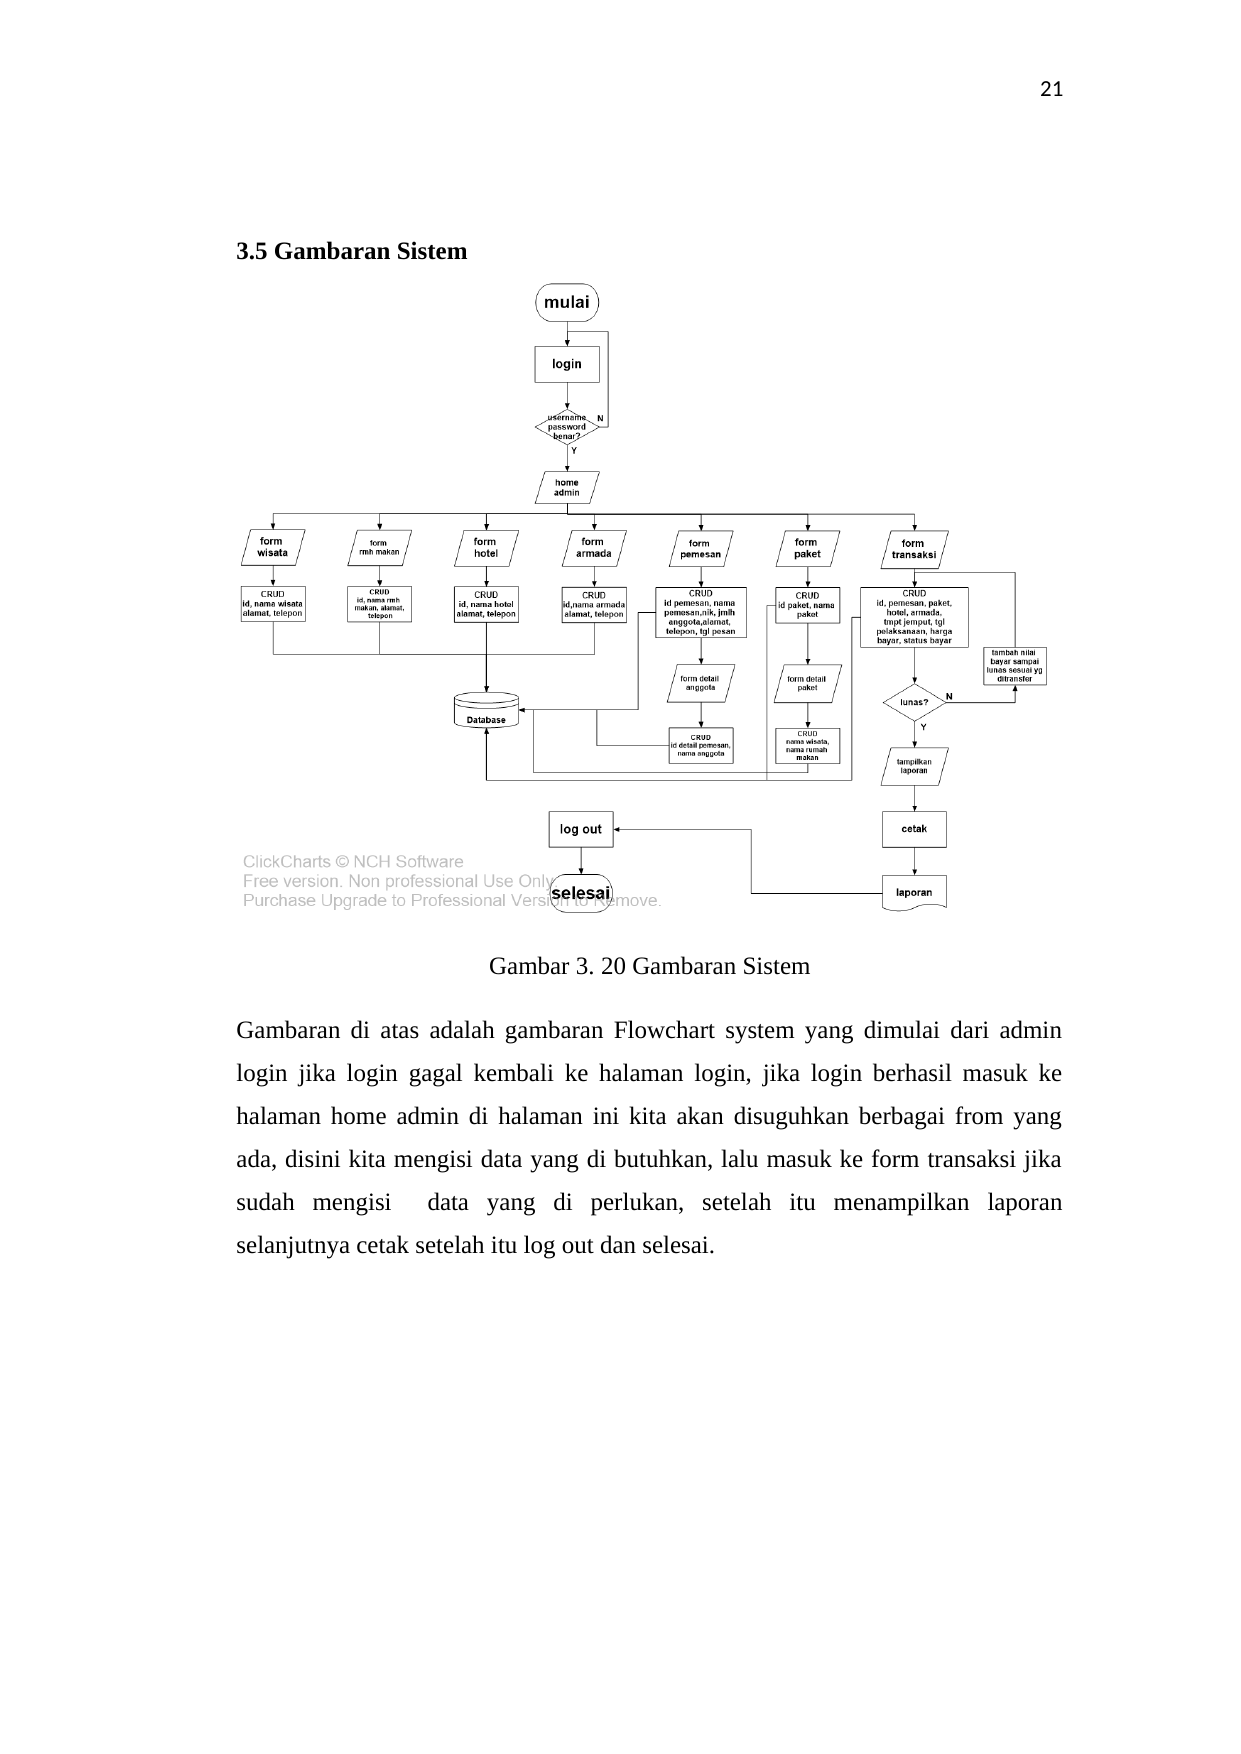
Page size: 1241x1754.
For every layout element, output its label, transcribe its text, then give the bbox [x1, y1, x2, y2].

text Gambar 3. 20 Gambaran Sistem [236, 951, 1063, 979]
subtitle 3.5 Gambaran Sistem [236, 236, 1063, 265]
picture [236, 279, 1050, 916]
text Gambaran di atas adalah gambaran Flowchart system yang dimulai dari admin login jika login gagal kembali ke halaman login, jika login berhasil masuk ke halaman home admin di halaman ini kita akan disuguhkan berbagai from yang ada, disini kita mengisi data yang di butuhkan, lalu masuk ke form transaksi jika sudah mengisi data yang di perlukan, setelah itu menampilkan laporan selanjutnya cetak setelah itu log out dan selesai. [236, 1015, 1063, 1259]
